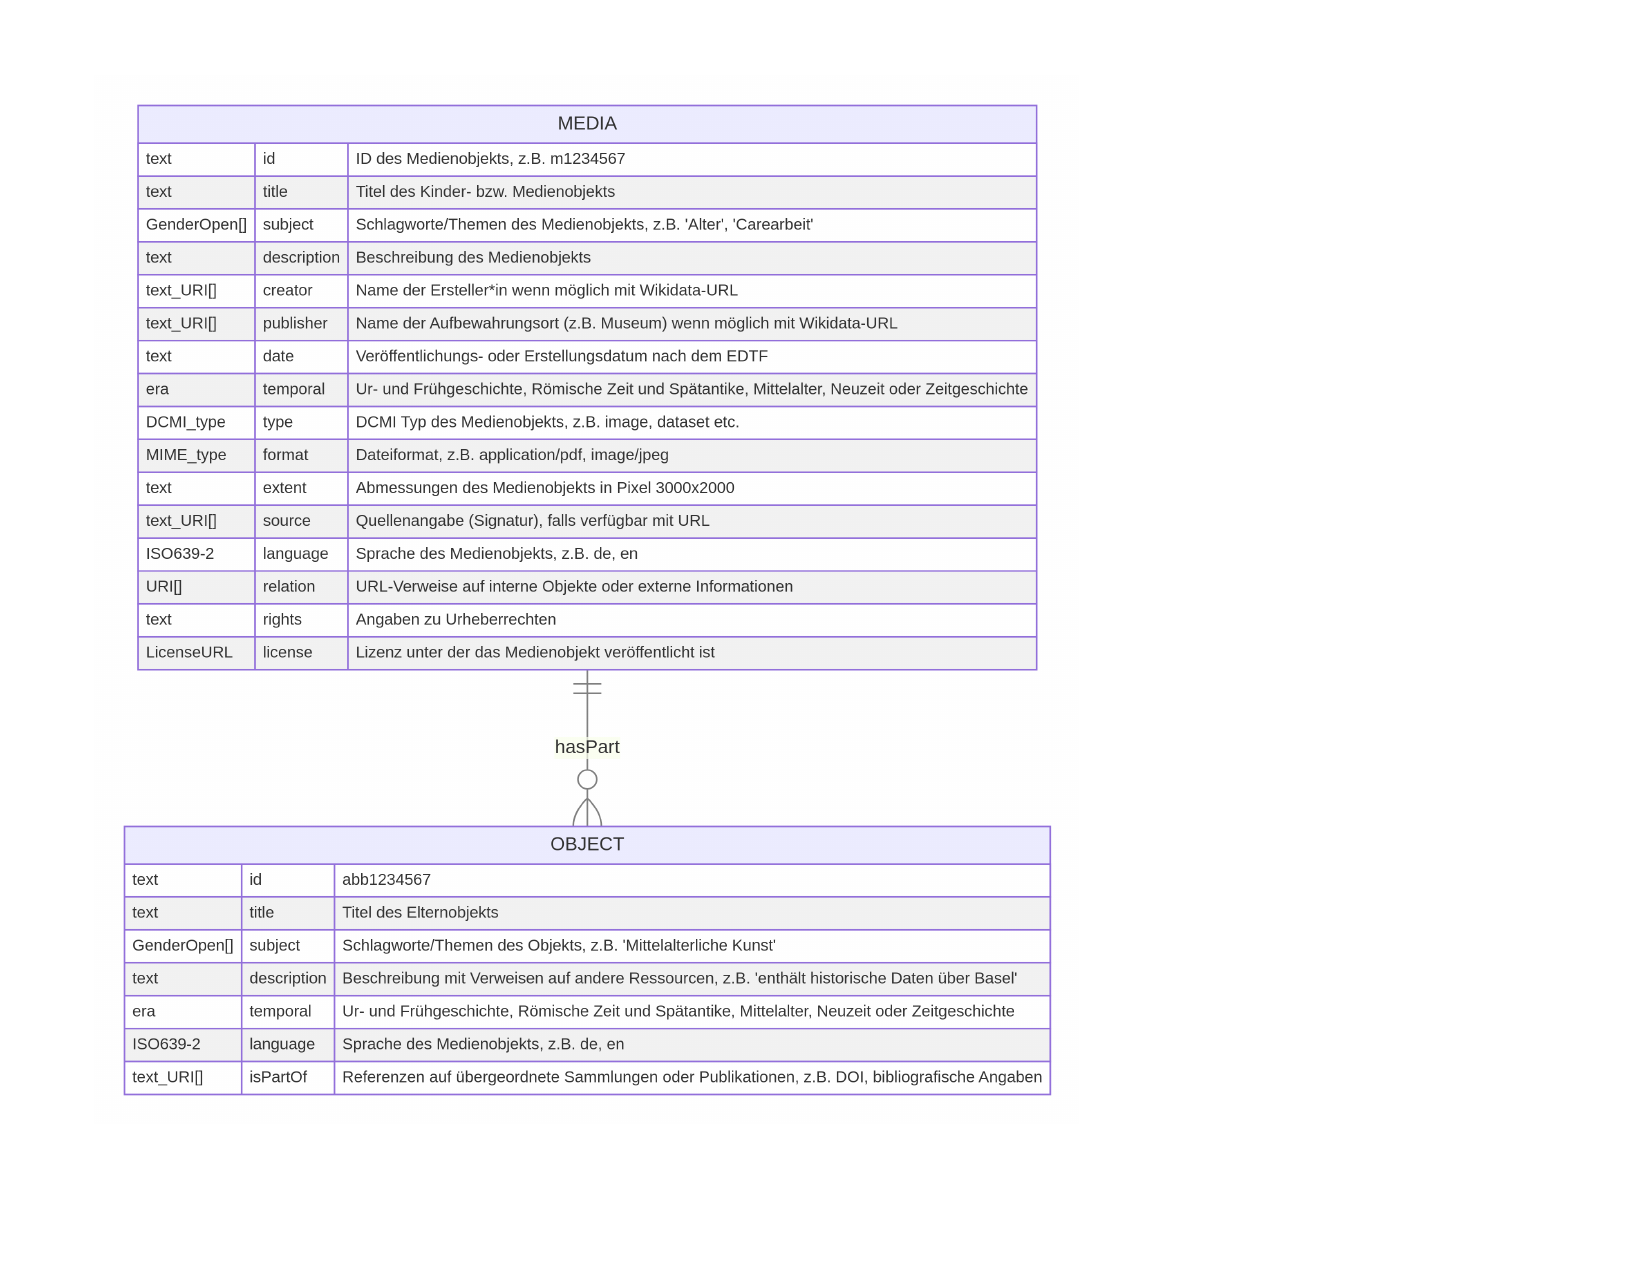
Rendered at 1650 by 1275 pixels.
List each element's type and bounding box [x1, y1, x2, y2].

table_header [64, 75, 1564, 1194]
picture [93, 75, 1080, 1124]
